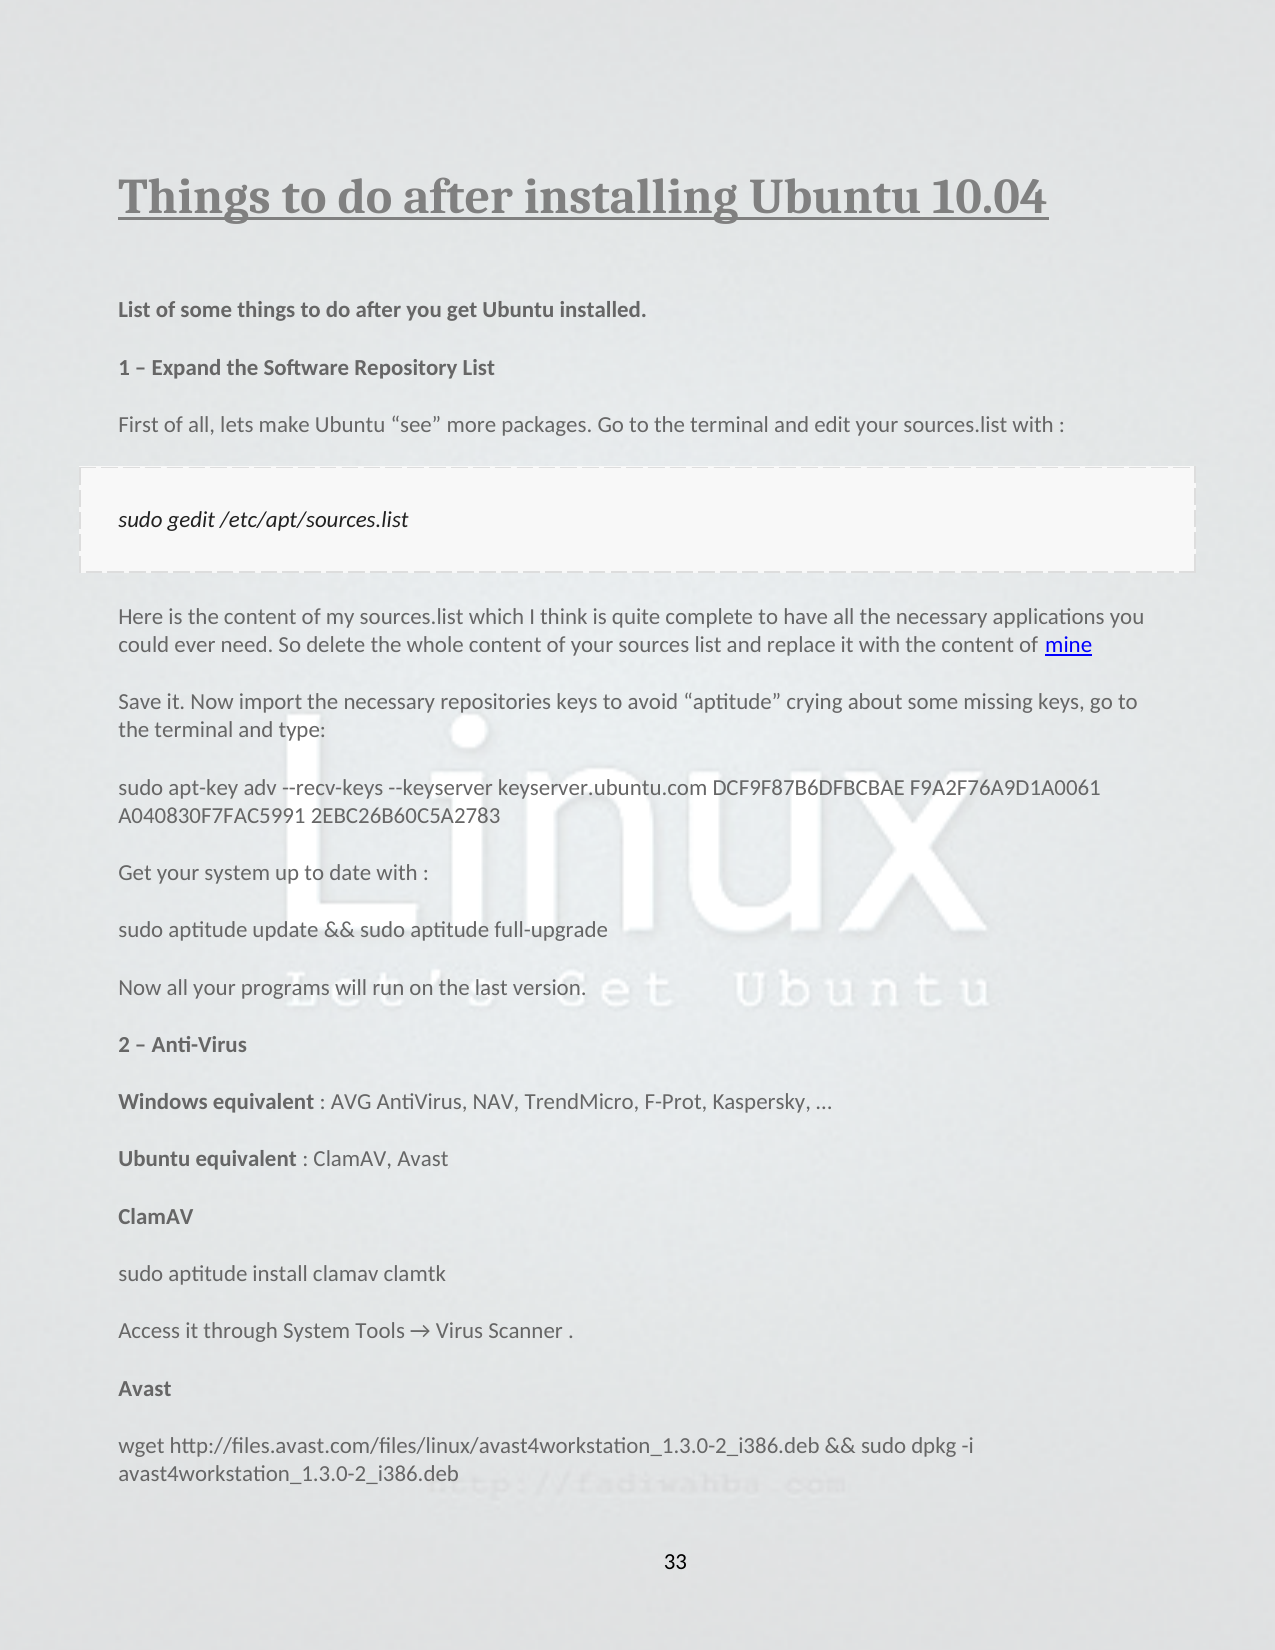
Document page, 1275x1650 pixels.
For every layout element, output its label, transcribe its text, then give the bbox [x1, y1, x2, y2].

text Windows equivalent : AVG AntiVirus, NAV, TrendMicro, F-Prot, Kaspersky, … [118, 1087, 1157, 1115]
text sudo apt-key adv --recv-keys --keyserver keyserver.ubuntu.com DCF9F87B6DFBCBAE F9A2F76A9D1A0061 A040830F7FAC5991 2EBC26B60C5A2783 [118, 773, 1157, 829]
text sudo aptitude install clamav clamtk [118, 1259, 1157, 1287]
text Ubuntu equivalent : ClamAV, Avast [118, 1144, 1157, 1173]
text First of all, lets make Ubuntu “see” more packages. Go to the terminal and edit your sources.list with : [118, 410, 1157, 438]
text Get your system up to date with : [118, 858, 1157, 886]
text Now all your programs will run on the last version. [118, 973, 1157, 1001]
text sudo gedit /etc/apt/sources.list [79, 466, 1196, 573]
text Avast [118, 1374, 1157, 1402]
text 1 – Expand the Software Repository List [118, 353, 1157, 381]
text List of some things to do after you get Ubuntu installed. [118, 296, 1157, 324]
text Here is the content of my sources.list which I think is quite complete to have all the necessary applications you could ever need. So delete the whole content of your sources list and replace it with the content of mine [118, 602, 1157, 658]
text Access it through System Tools → Virus Scanner . [118, 1316, 1157, 1344]
text ClamAV [118, 1202, 1157, 1230]
text wget http://files.avast.com/files/linux/avast4workstation_1.3.0-2_i386.deb && sudo dpkg -i avast4workstation_1.3.0-2_i386.deb [118, 1431, 1157, 1487]
text sudo aptitude update && sudo aptitude full-upgrade [118, 915, 1157, 943]
subtitle Things to do after installing Ubuntu 10.04 [118, 168, 1157, 226]
text 2 – Anti-Virus [118, 1030, 1157, 1058]
text Save it. Now import the necessary repositories keys to avoid “aptitude” crying about some missing keys, go to the terminal and type: [118, 687, 1157, 743]
